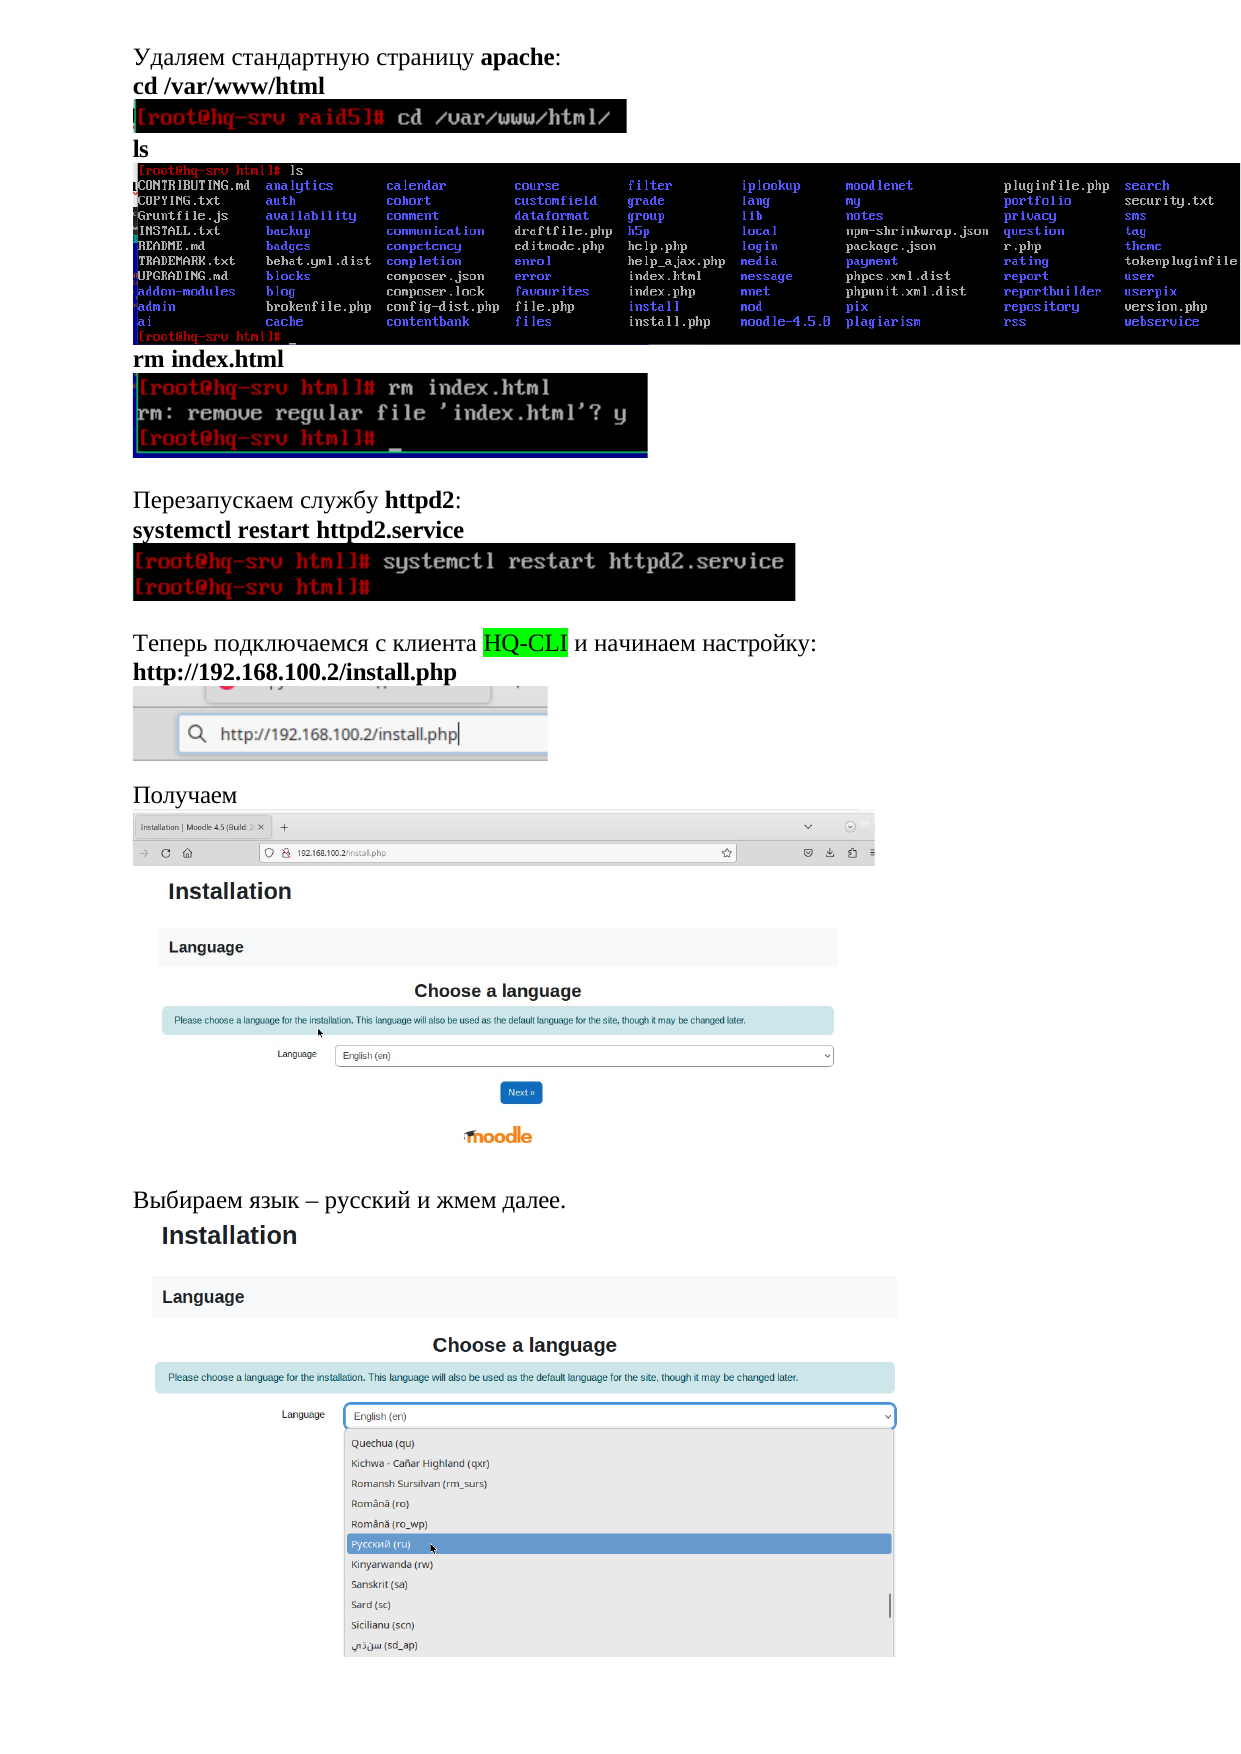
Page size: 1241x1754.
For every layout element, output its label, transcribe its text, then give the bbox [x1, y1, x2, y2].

subtitle cd /var/www/html ls [133, 71, 325, 99]
picture [132, 373, 648, 458]
text Перезапускаем службу httpd2: [133, 486, 1236, 514]
subtitle systemctl restart httpd2.service [133, 515, 1236, 543]
text Выбираем язык – русский и жмем далее. [133, 1185, 1236, 1214]
picture [151, 1225, 898, 1657]
text Удаляем стандартную страницу apache: [133, 42, 1236, 70]
subtitle cd /var/www/html ls [133, 133, 325, 163]
picture [132, 686, 548, 761]
text Теперь подключаемся с клиента HQ-CLI и начинаем настройку: [568, 628, 1236, 657]
picture [132, 543, 796, 601]
picture [132, 809, 875, 1143]
text http://192.168.100.2/install.php [133, 657, 1236, 686]
picture [133, 99, 627, 133]
picture [133, 163, 1241, 345]
text Получаем [133, 780, 1236, 809]
text rm index.html [133, 345, 1236, 373]
text Теперь подключаемся с клиента HQ-CLI и начинаем настройку: [133, 628, 483, 657]
